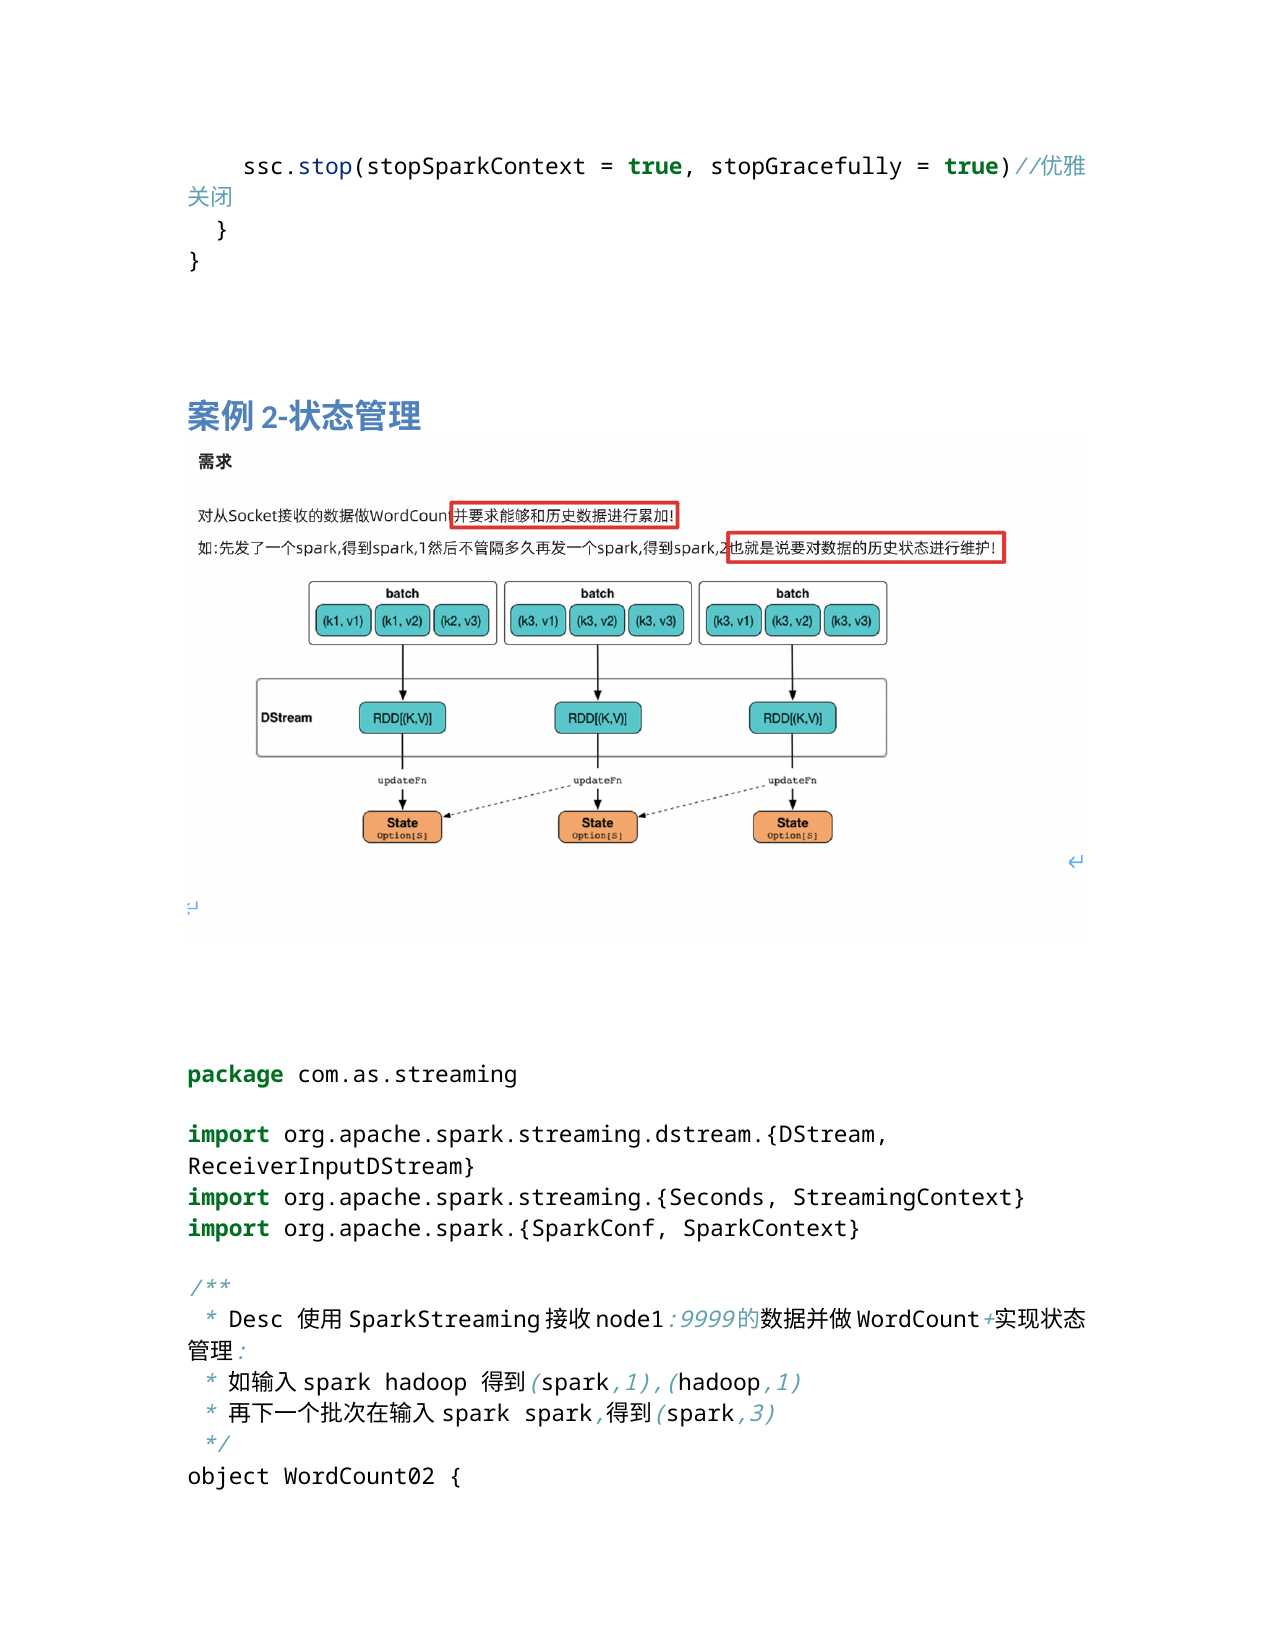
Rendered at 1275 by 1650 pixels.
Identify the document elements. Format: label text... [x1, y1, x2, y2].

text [187, 150, 1087, 275]
subtitle 案例2-状态管理 [187, 393, 1087, 438]
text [187, 1058, 1087, 1491]
picture [187, 438, 1088, 943]
